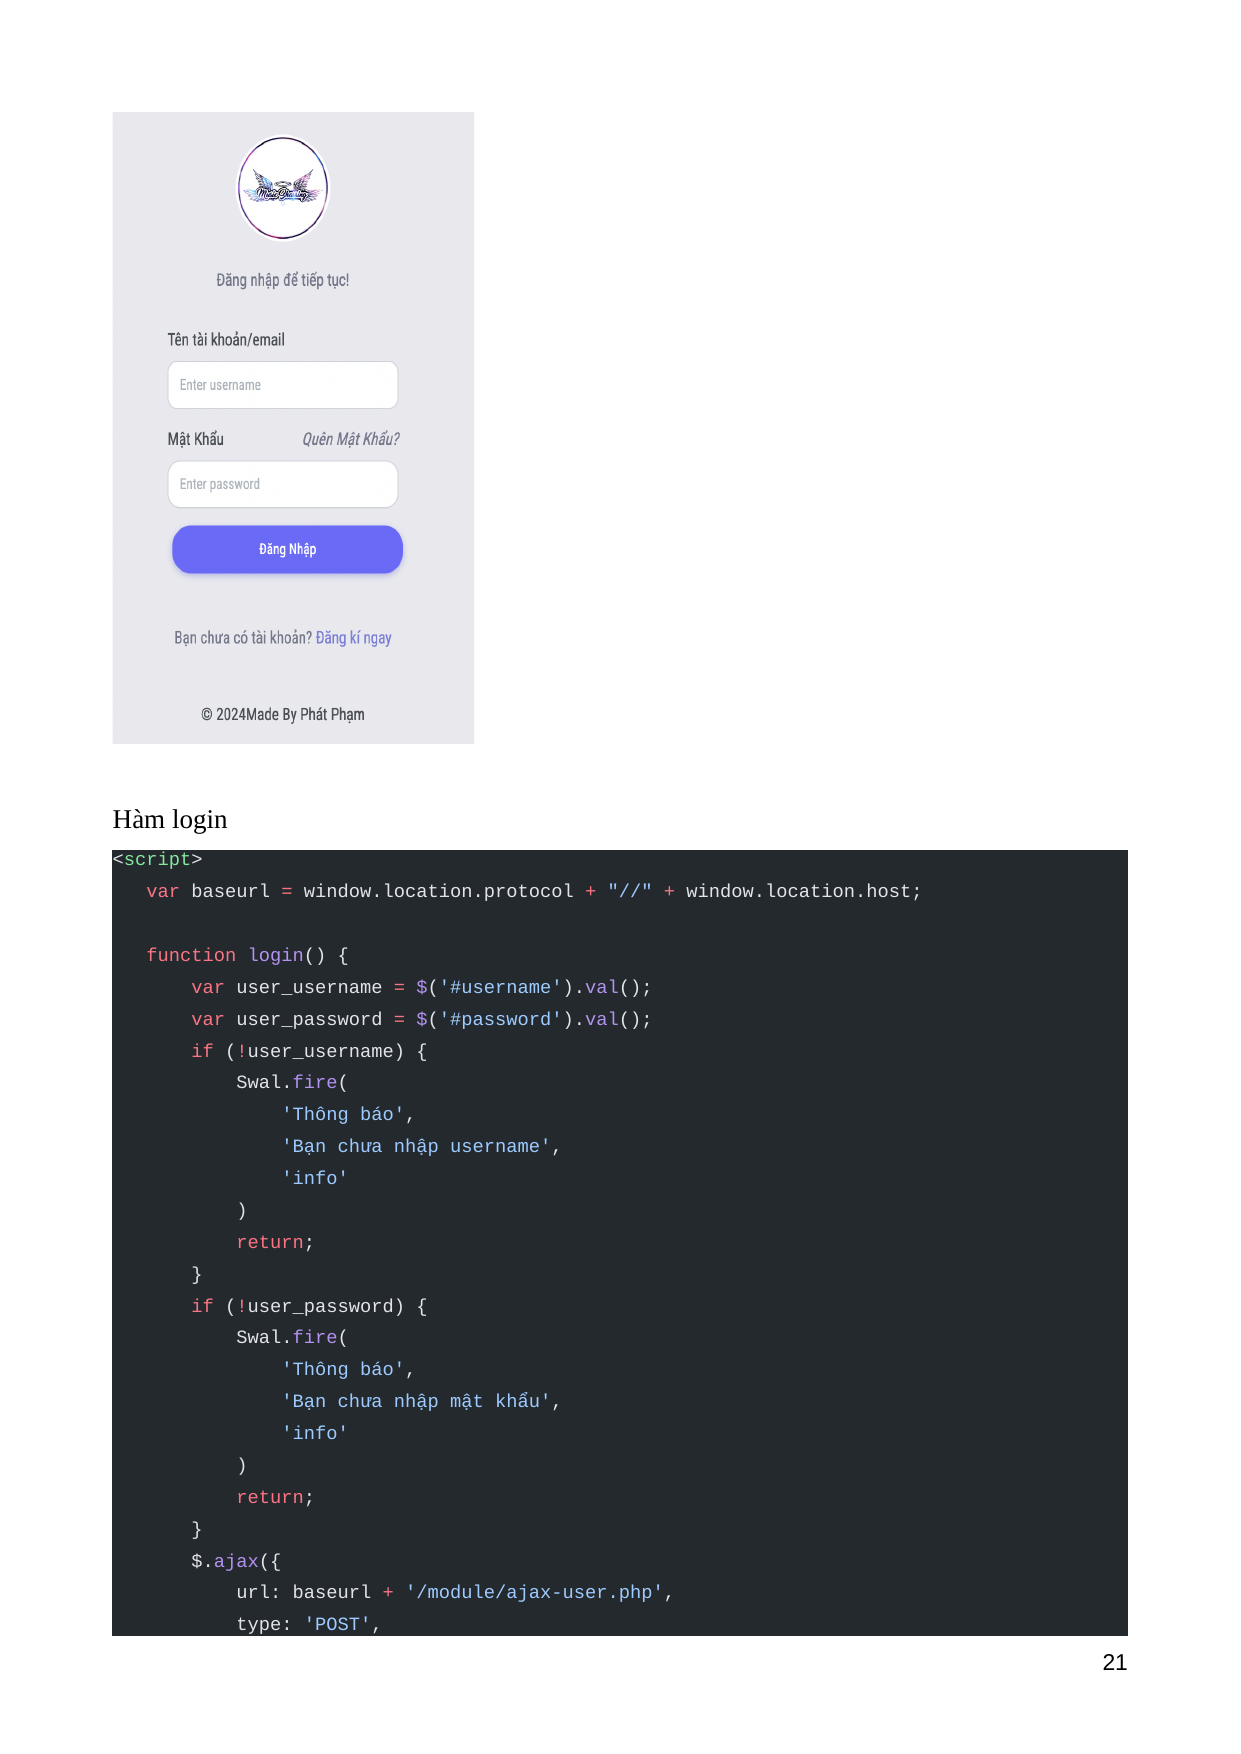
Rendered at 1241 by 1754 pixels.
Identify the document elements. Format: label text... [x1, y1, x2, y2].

text if (!user_username) { [112, 1041, 1128, 1063]
text } [112, 1519, 1128, 1541]
text function login() { [112, 946, 1128, 967]
text if (!user_password) { [112, 1296, 1128, 1318]
text 'Bạn chưa nhập username', [112, 1137, 1128, 1158]
picture [112, 112, 475, 744]
text var user_username = $('#username').val(); [112, 978, 1128, 999]
text 'Bạn chưa nhập mật khẩu', [112, 1392, 1128, 1413]
text Hàm login [112, 803, 1128, 835]
text type: 'POST', [112, 1615, 1128, 1636]
text 'info' [112, 1169, 1128, 1190]
text <script> [112, 850, 1128, 871]
text url: baseurl + '/module/ajax-user.php', [112, 1583, 1128, 1604]
text Swal.fire( [112, 1328, 1128, 1349]
text } [112, 1264, 1128, 1286]
text 'info' [112, 1424, 1128, 1445]
text return; [112, 1488, 1128, 1509]
text $.ajax({ [112, 1551, 1128, 1573]
text var baseurl = window.location.protocol + "//" + window.location.host; [112, 882, 1128, 903]
text ) [112, 1456, 1128, 1477]
text 'Thông báo', [112, 1360, 1128, 1381]
text var user_password = $('#password').val(); [112, 1009, 1128, 1031]
text ) [112, 1201, 1128, 1222]
text 'Thông báo', [112, 1105, 1128, 1126]
text Swal.fire( [112, 1073, 1128, 1094]
text return; [112, 1233, 1128, 1254]
